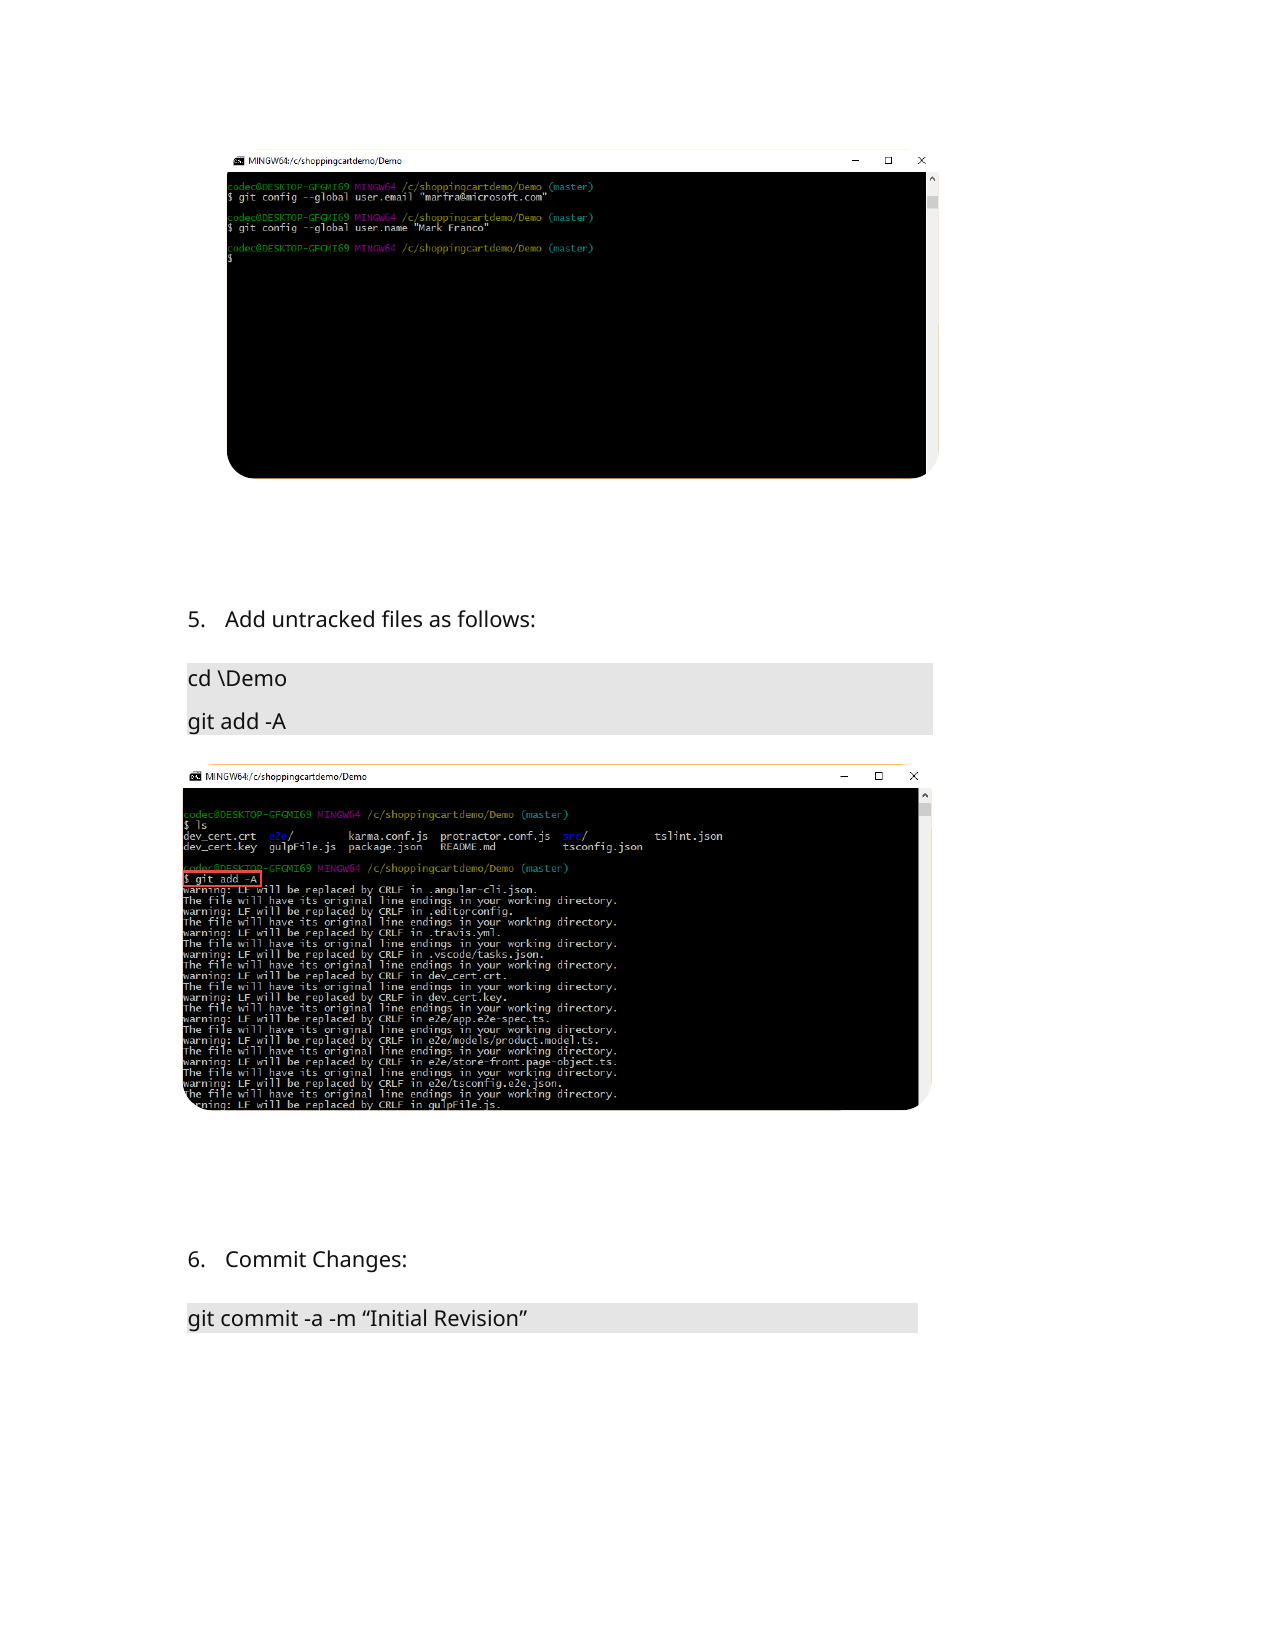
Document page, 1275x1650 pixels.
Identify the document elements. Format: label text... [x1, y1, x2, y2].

text cd \Demo [187, 663, 933, 693]
list Add untracked files as follows: [187, 604, 1154, 634]
text git add -A [187, 706, 933, 735]
picture [182, 764, 932, 1111]
list Commit Changes: [187, 1244, 1154, 1274]
text git commit -a -m “Initial Revision” [187, 1303, 918, 1333]
picture [226, 149, 939, 479]
